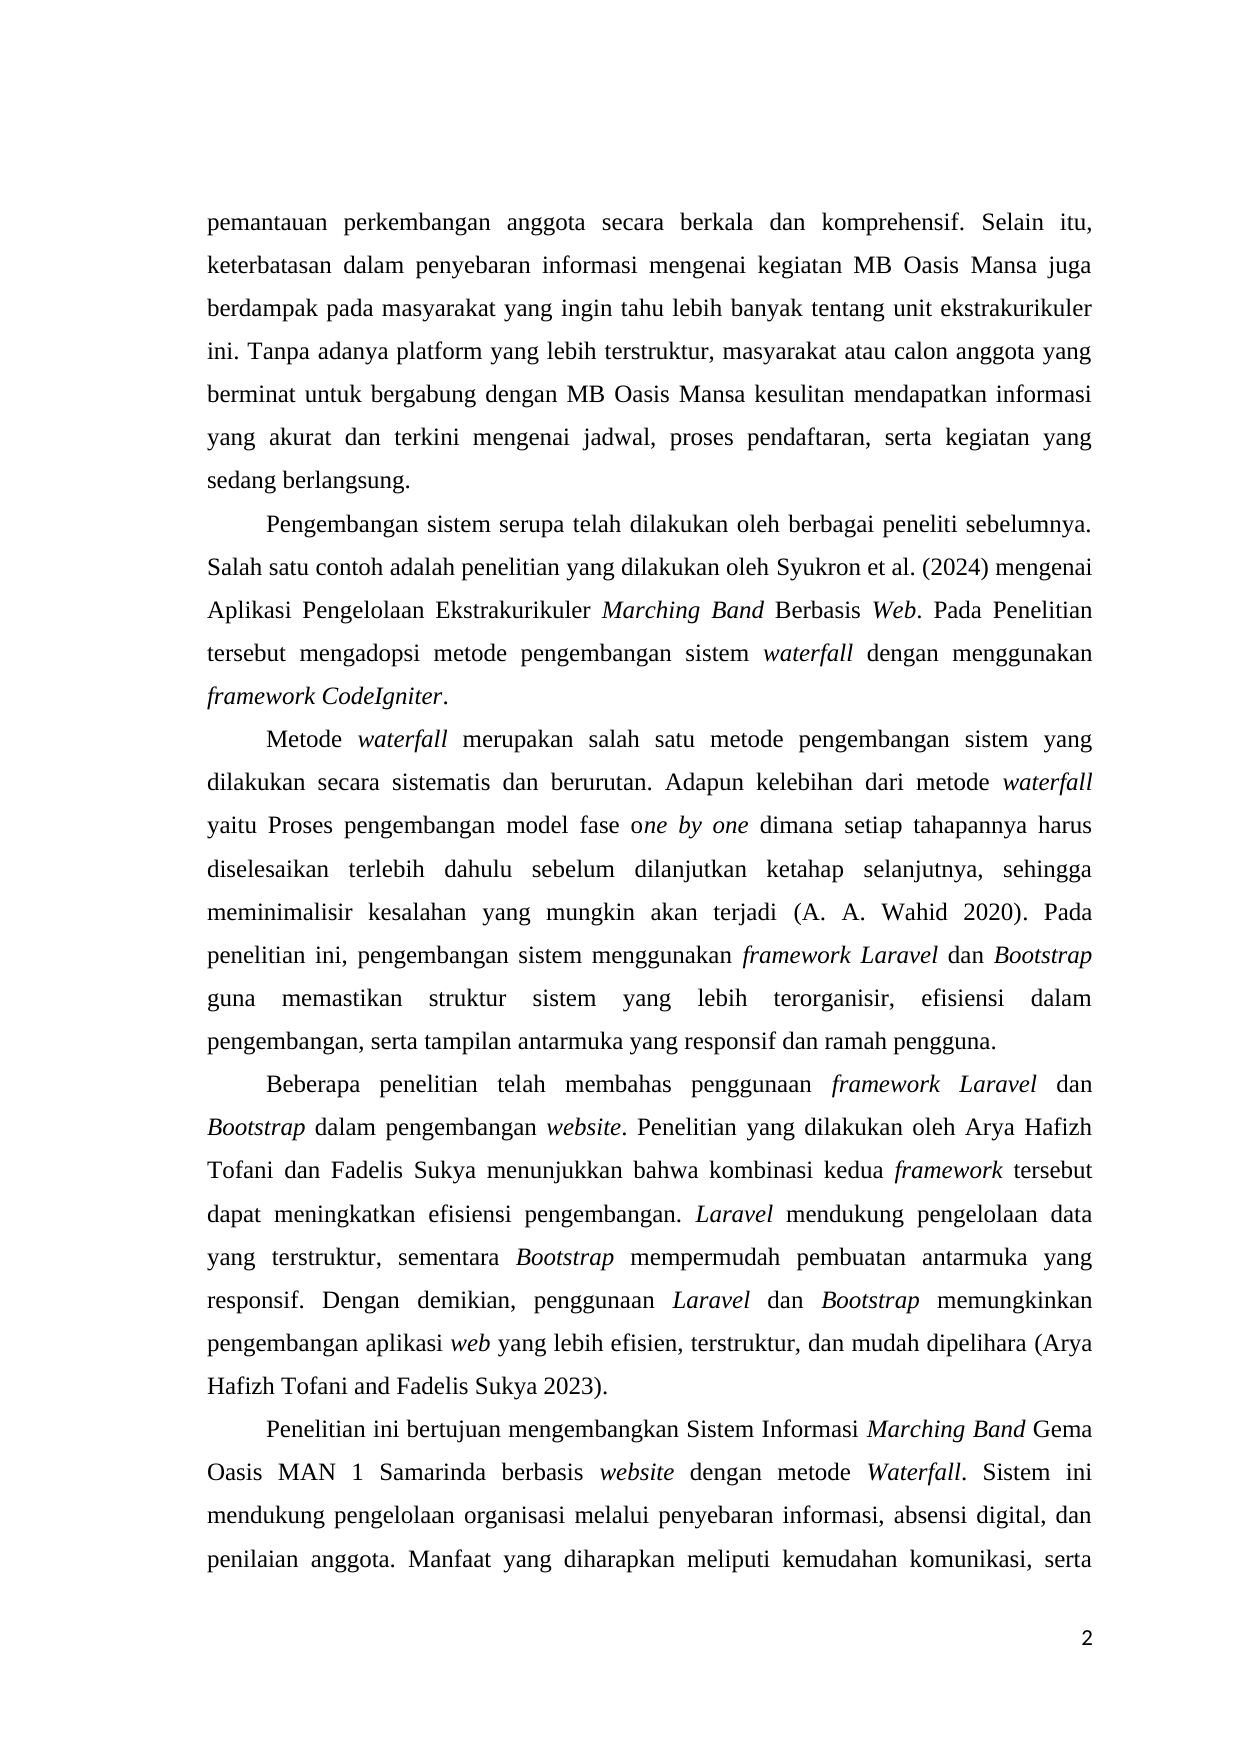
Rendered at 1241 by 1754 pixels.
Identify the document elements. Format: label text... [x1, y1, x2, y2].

text Beberapa penelitian telah membahas penggunaan framework Laravel dan Bootstrap dalam pengembangan website. Penelitian yang dilakukan oleh Arya Hafizh Tofani dan Fadelis Sukya menunjukkan bahwa kombinasi kedua framework tersebut dapat meningkatkan efisiensi pengembangan. Laravel mendukung pengelolaan data yang terstruktur, sementara Bootstrap mempermudah pembuatan antarmuka yang responsif. Dengan demikian, penggunaan Laravel dan Bootstrap memungkinkan pengembangan aplikasi web yang lebih efisien, terstruktur, dan mudah dipelihara (Arya Hafizh Tofani and Fadelis Sukya 2023). [207, 1069, 1092, 1400]
text Pengembangan sistem serupa telah dilakukan oleh berbagai peneliti sebelumnya. Salah satu contoh adalah penelitian yang dilakukan oleh Syukron et al. (2024) mengenai Aplikasi Pengelolaan Ekstrakurikuler Marching Band Berbasis Web. Pada Penelitian tersebut mengadopsi metode pengembangan sistem waterfall dengan menggunakan framework CodeIgniter. [207, 509, 1092, 710]
text Metode waterfall merupakan salah satu metode pengembangan sistem yang dilakukan secara sistematis dan berurutan. Adapun kelebihan dari metode waterfall yaitu Proses pengembangan model fase one by one dimana setiap tahapannya harus diselesaikan terlebih dahulu sebelum dilanjutkan ketahap selanjutnya, sehingga meminimalisir kesalahan yang mungkin akan terjadi (A. A. Wahid 2020). Pada penelitian ini, pengembangan sistem menggunakan framework Laravel dan Bootstrap guna memastikan struktur sistem yang lebih terorganisir, efisiensi dalam pengembangan, serta tampilan antarmuka yang responsif dan ramah pengguna. [207, 724, 1092, 1055]
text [207, 207, 1092, 494]
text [207, 1414, 1092, 1572]
